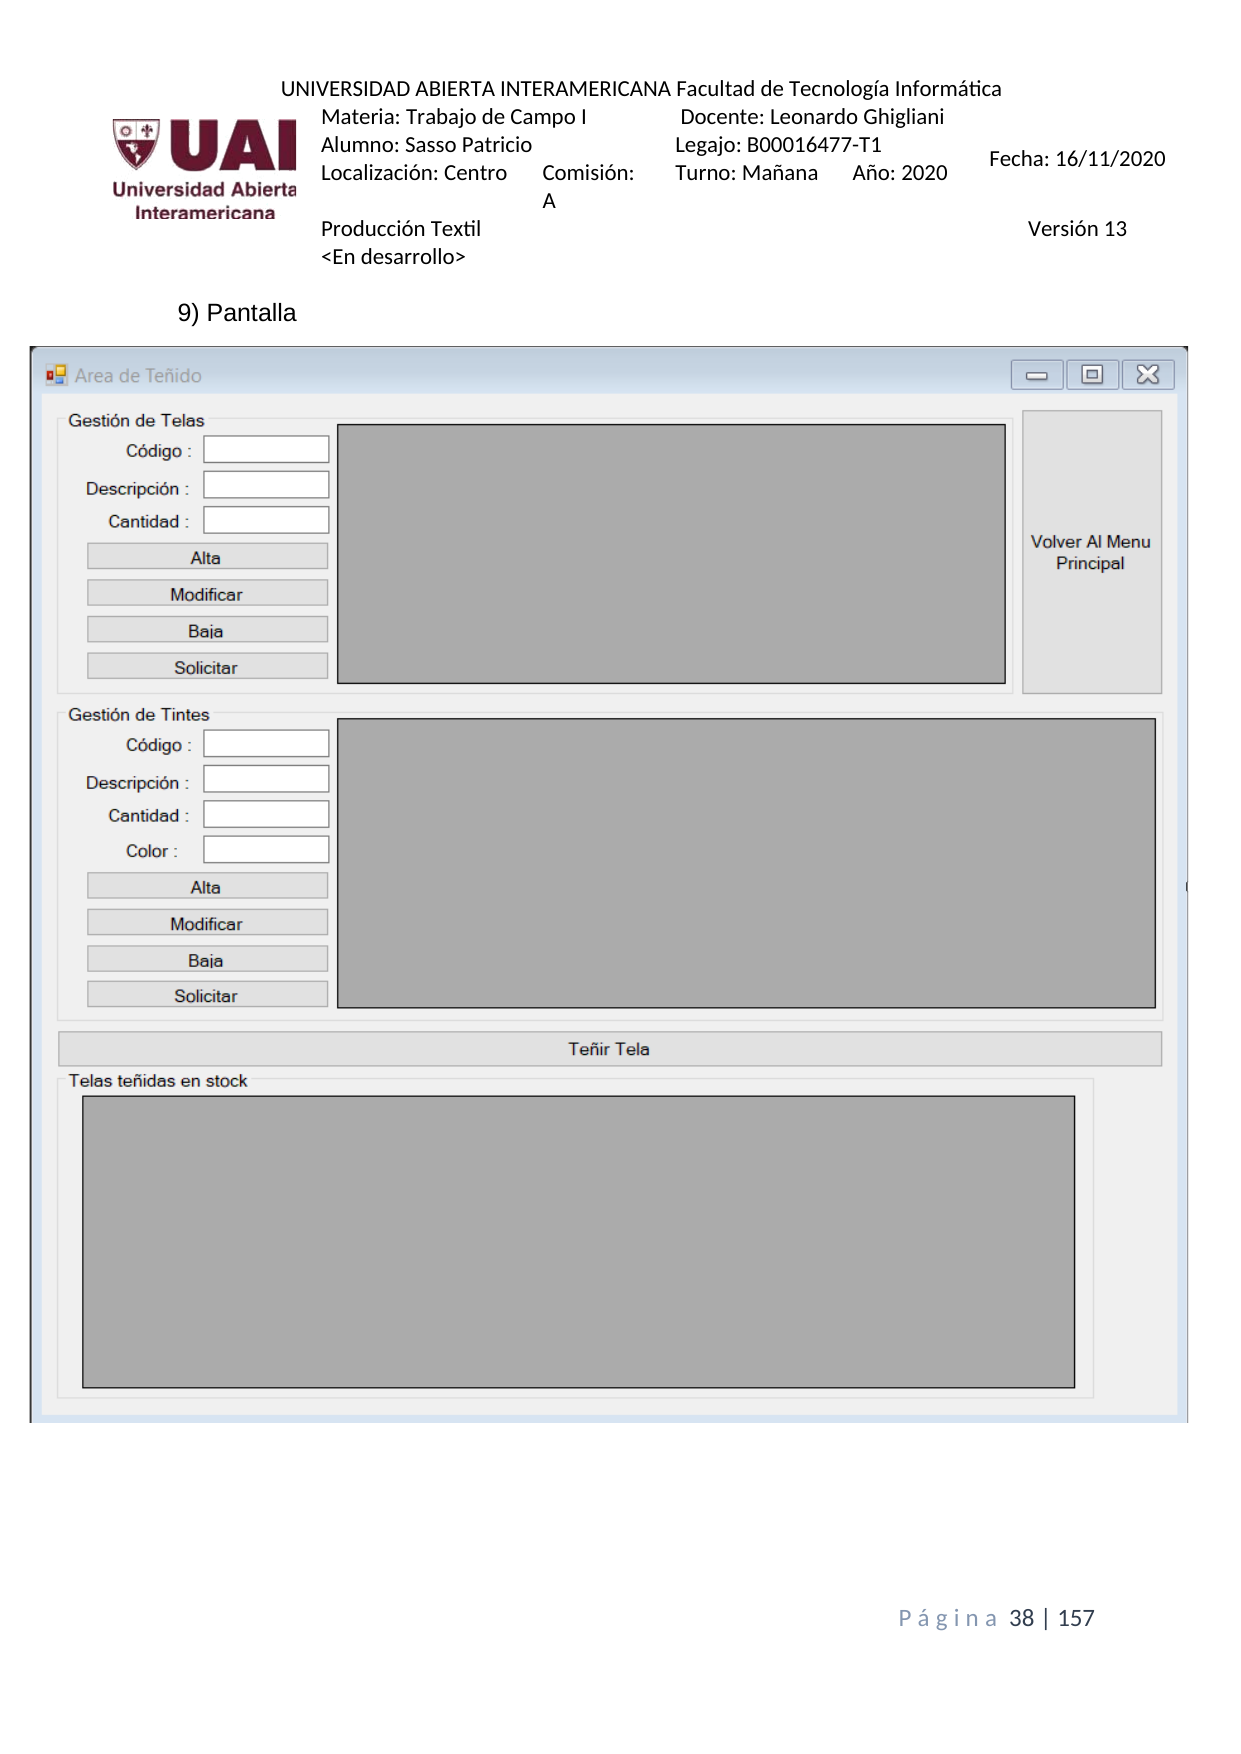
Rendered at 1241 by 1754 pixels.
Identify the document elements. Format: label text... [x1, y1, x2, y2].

text 9) Pantalla [177, 298, 1122, 327]
picture [112, 119, 297, 219]
picture [29, 346, 1189, 1423]
